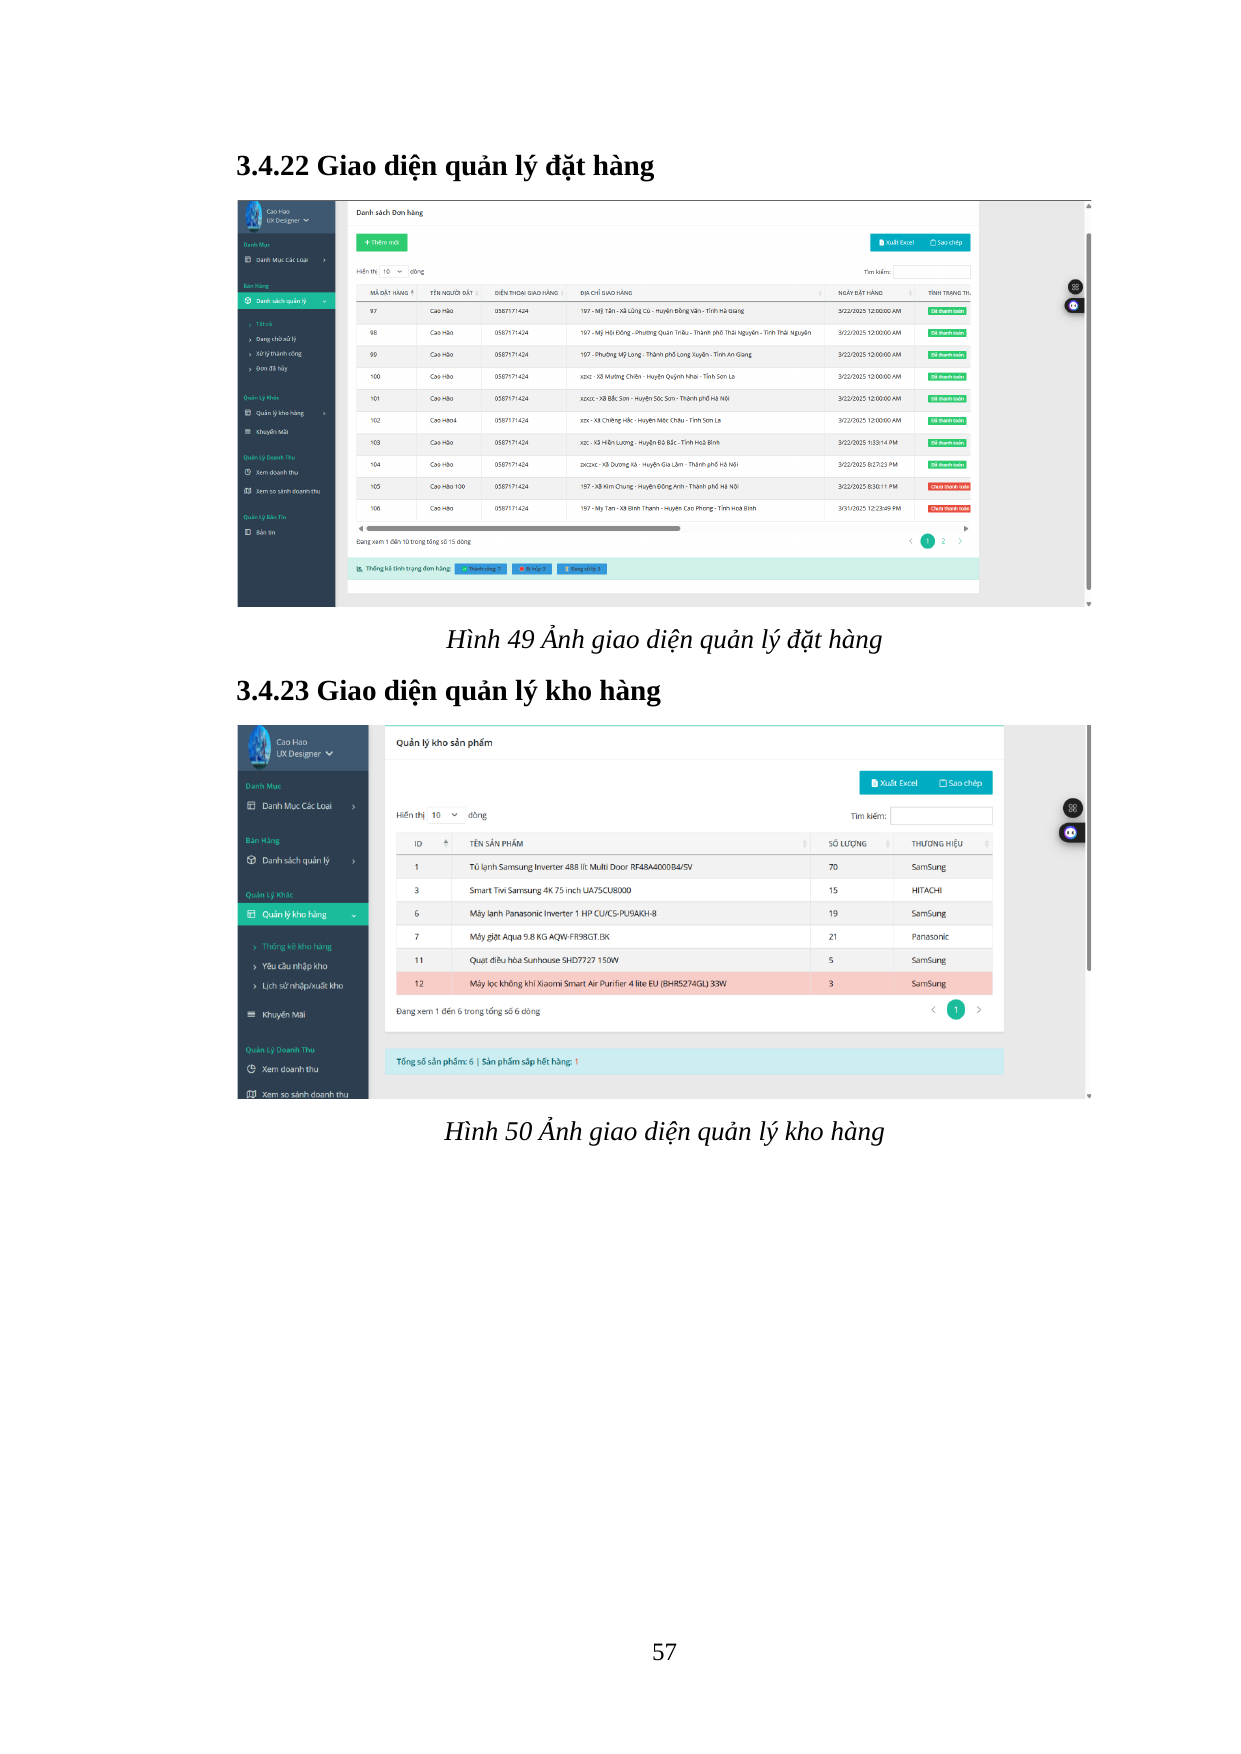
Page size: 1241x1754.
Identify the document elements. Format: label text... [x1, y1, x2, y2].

text Hình 49 Ảnh giao diện quản lý đặt hàng [236, 623, 1092, 654]
subtitle 3.4.23 Giao diện quản lý kho hàng [236, 673, 1092, 706]
picture [237, 725, 1092, 1099]
picture [237, 200, 1092, 607]
text Hình 50 Ảnh giao diện quản lý kho hàng [236, 1115, 1092, 1146]
subtitle 3.4.22 Giao diện quản lý đặt hàng [236, 148, 1092, 181]
